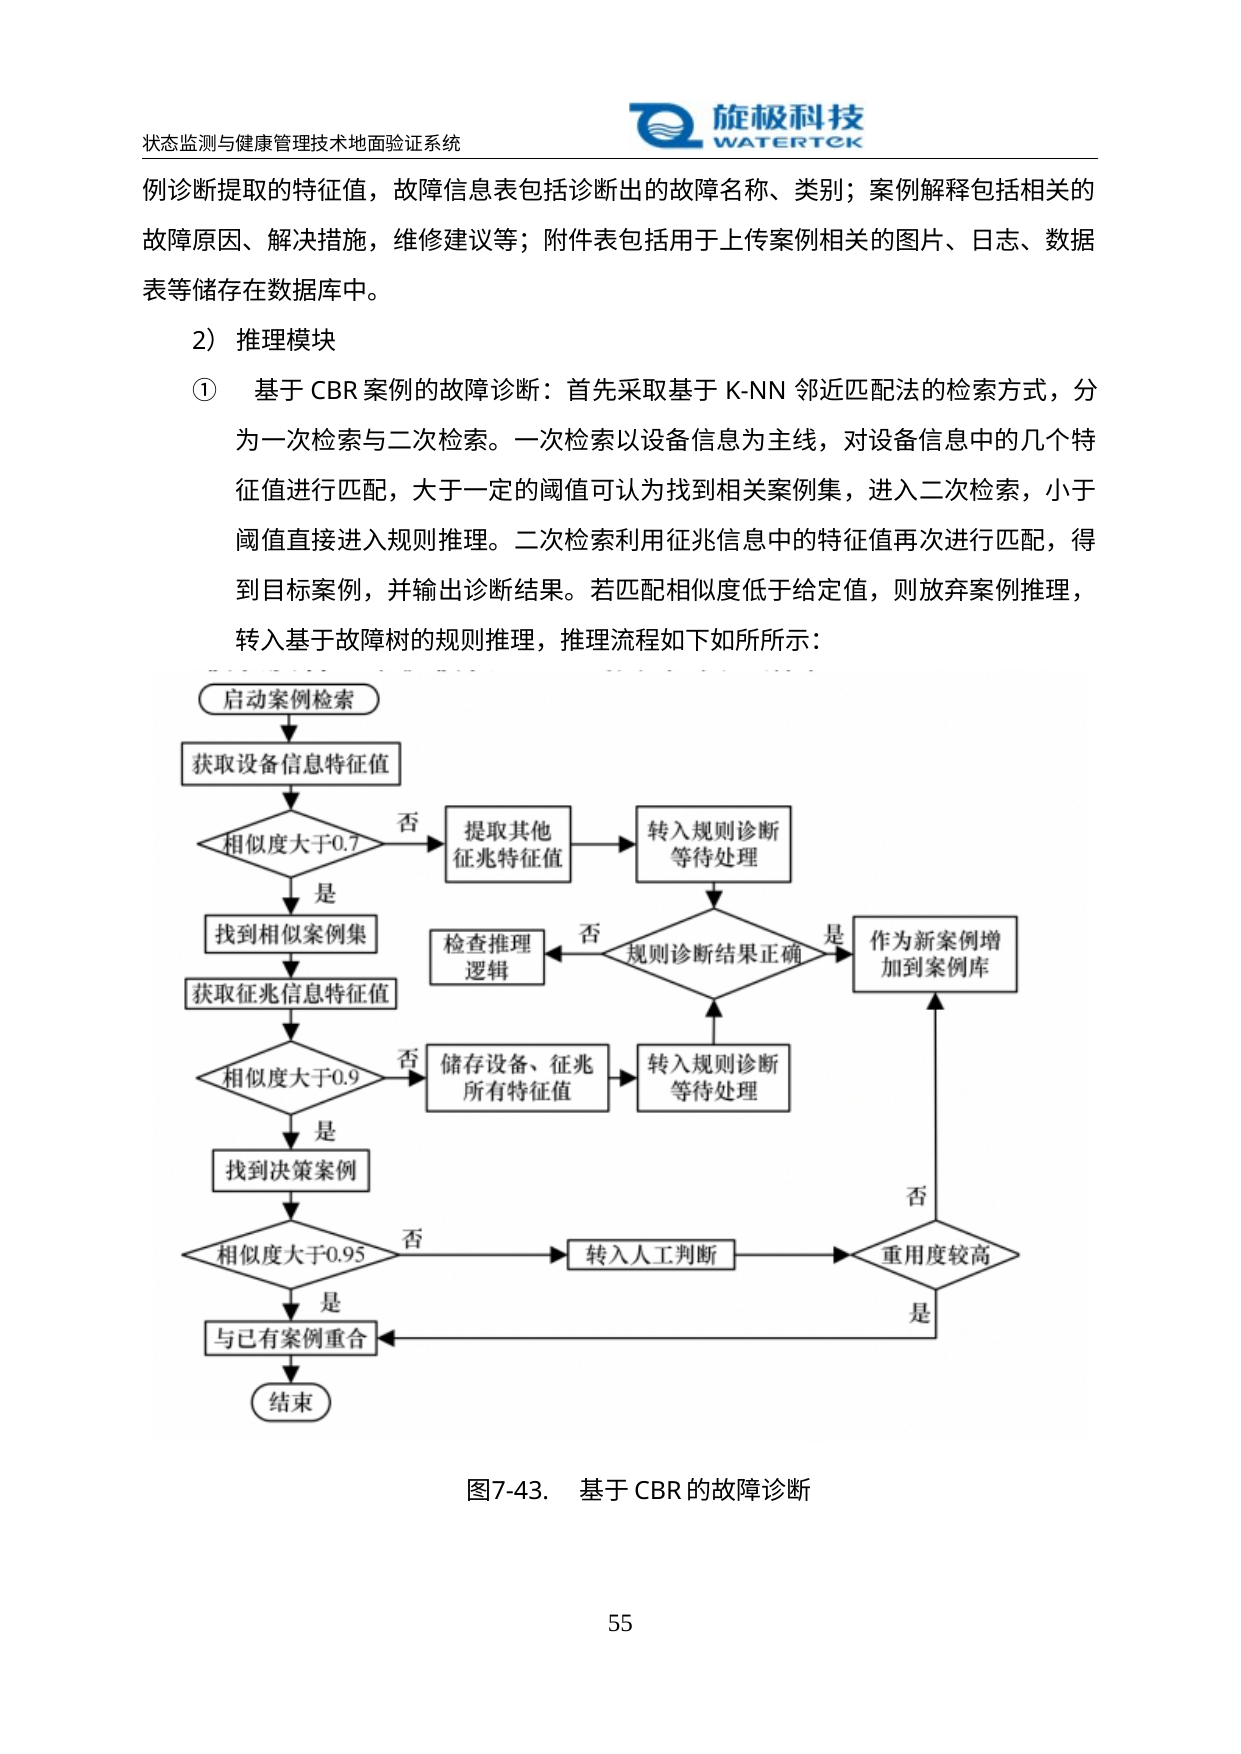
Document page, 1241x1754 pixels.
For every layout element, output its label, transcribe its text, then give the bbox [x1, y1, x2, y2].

picture [628, 100, 867, 151]
picture [152, 670, 1088, 1442]
list 推理模块 [192, 321, 1098, 357]
list 基于CBR的故障诊断 [142, 1455, 1098, 1523]
list 基于CBR案例的故障诊断：首先采取基于 K-NN 邻近匹配法的检索方式，分为一次检索与二次检索。一次检索以设备信息为主线，对设备信息中的几个特征值进行匹配，大于一定的阈值可认为找到相关案例集，进入二次检索，小于阈值直接进入规则推理。二次检索利用征兆信息中的特征值再次进行匹配，得到目标案例，并输出诊断结果。若匹配相似度低于给定值，则放弃案例推理，转入基于故障树的规则推理，推理流程如下如所所示： [192, 371, 1098, 657]
